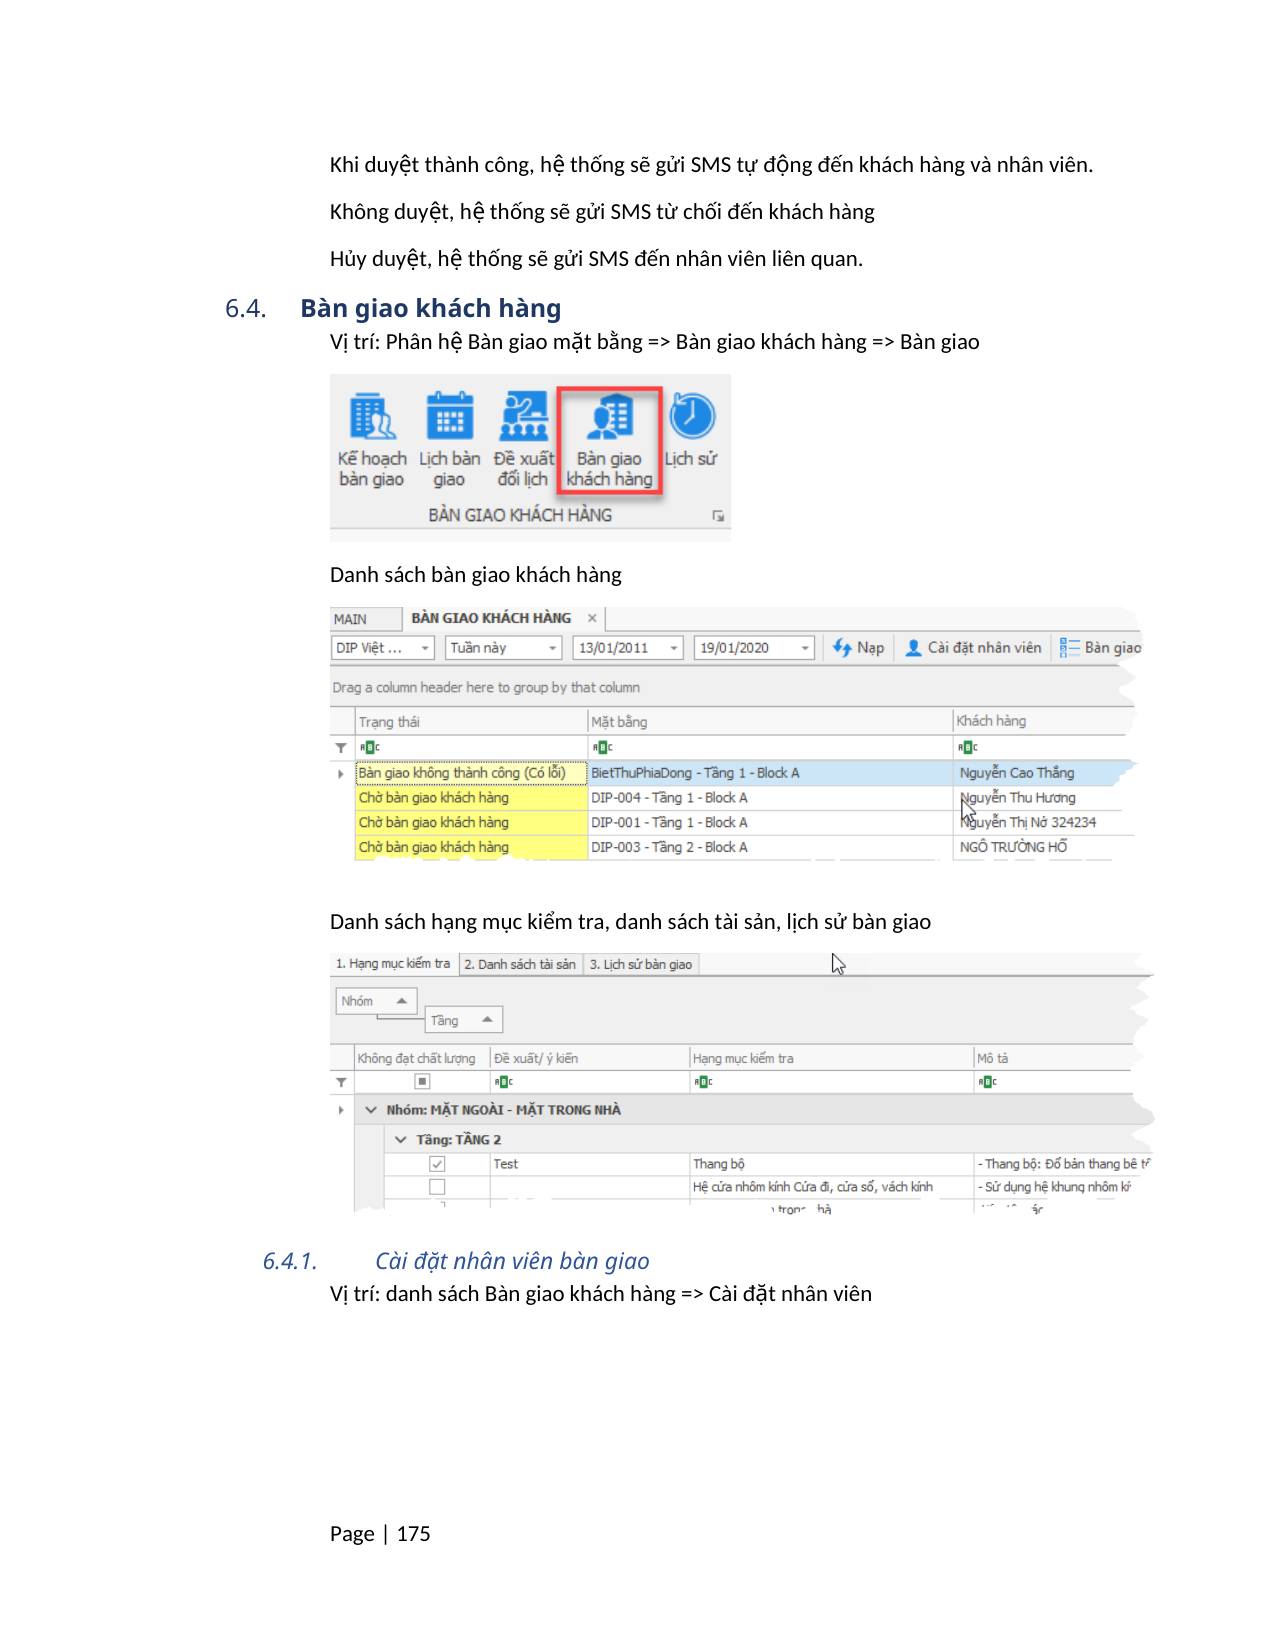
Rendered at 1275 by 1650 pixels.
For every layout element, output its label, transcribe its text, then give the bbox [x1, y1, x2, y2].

text Vị trí: danh sách Bàn giao khách hàng => Cài đặt nhân viên [330, 1279, 1125, 1307]
text Không duyệt, hệ thống sẽ gửi SMS từ chối đến khách hàng [330, 197, 1125, 225]
picture [330, 953, 1163, 1227]
subtitle Bàn giao khách hàng [225, 291, 1125, 325]
text Danh sách bàn giao khách hàng [330, 560, 1125, 588]
text Vị trí: Phân hệ Bàn giao mặt bằng => Bàn giao khách hàng => Bàn giao [330, 327, 1125, 355]
picture [330, 374, 732, 542]
picture [330, 607, 1152, 888]
subtitle Cài đặt nhân viên bàn giao [262, 1245, 1125, 1276]
text Danh sách hạng mục kiểm tra, danh sách tài sản, lịch sử bàn giao [330, 907, 1125, 935]
text Khi duyệt thành công, hệ thống sẽ gửi SMS tự động đến khách hàng và nhân viên. [330, 150, 1125, 178]
text Hủy duyệt, hệ thống sẽ gửi SMS đến nhân viên liên quan. [330, 244, 1125, 272]
